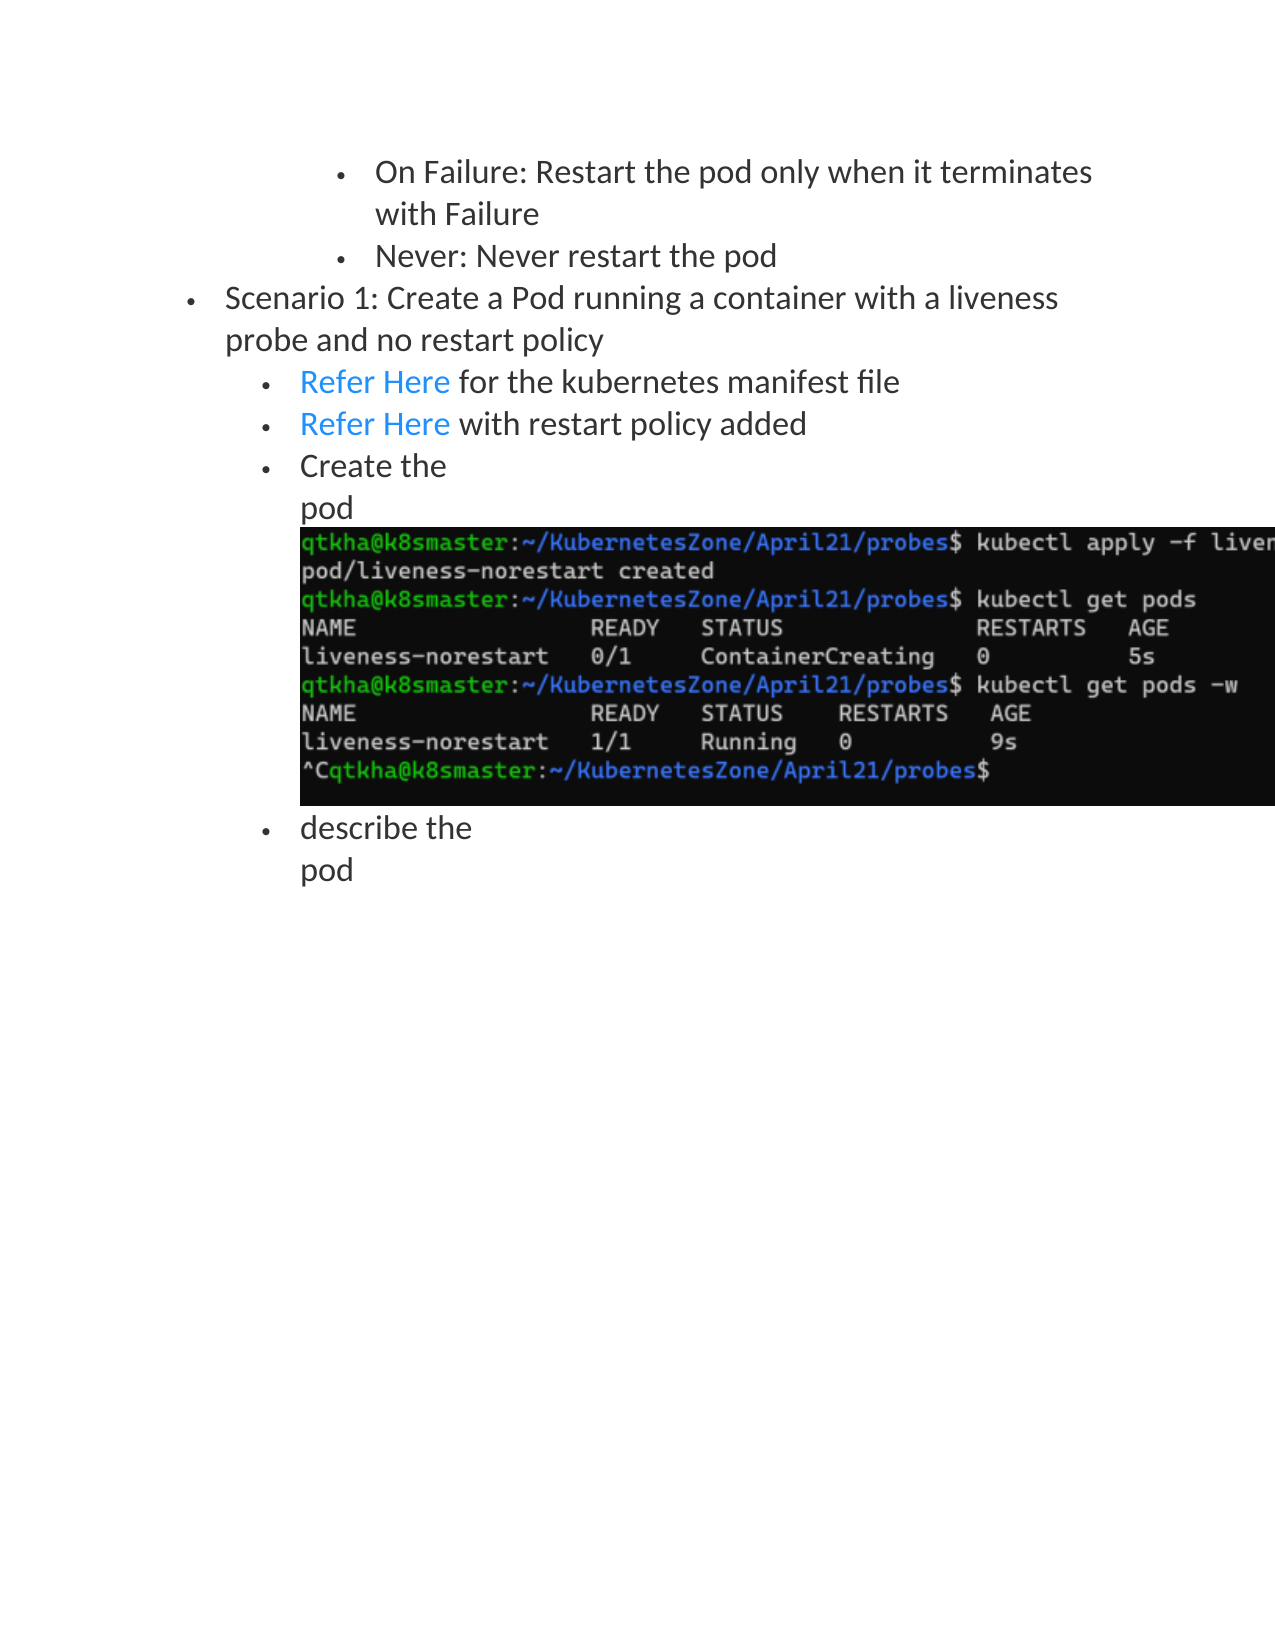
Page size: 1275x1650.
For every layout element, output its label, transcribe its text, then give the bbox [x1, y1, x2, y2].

list Never: Never restart the pod [337, 234, 1125, 276]
list Refer Here with restart policy added [262, 402, 1125, 444]
list Refer Here for the kubernetes manifest file [262, 360, 1125, 402]
list On Failure: Restart the pod only when it terminates with Failure [337, 150, 1125, 234]
picture [300, 527, 1275, 806]
list describe the pod [262, 806, 1125, 890]
list Scenario 1: Create a Pod running a container with a liveness probe and no restart policy [187, 276, 1125, 360]
